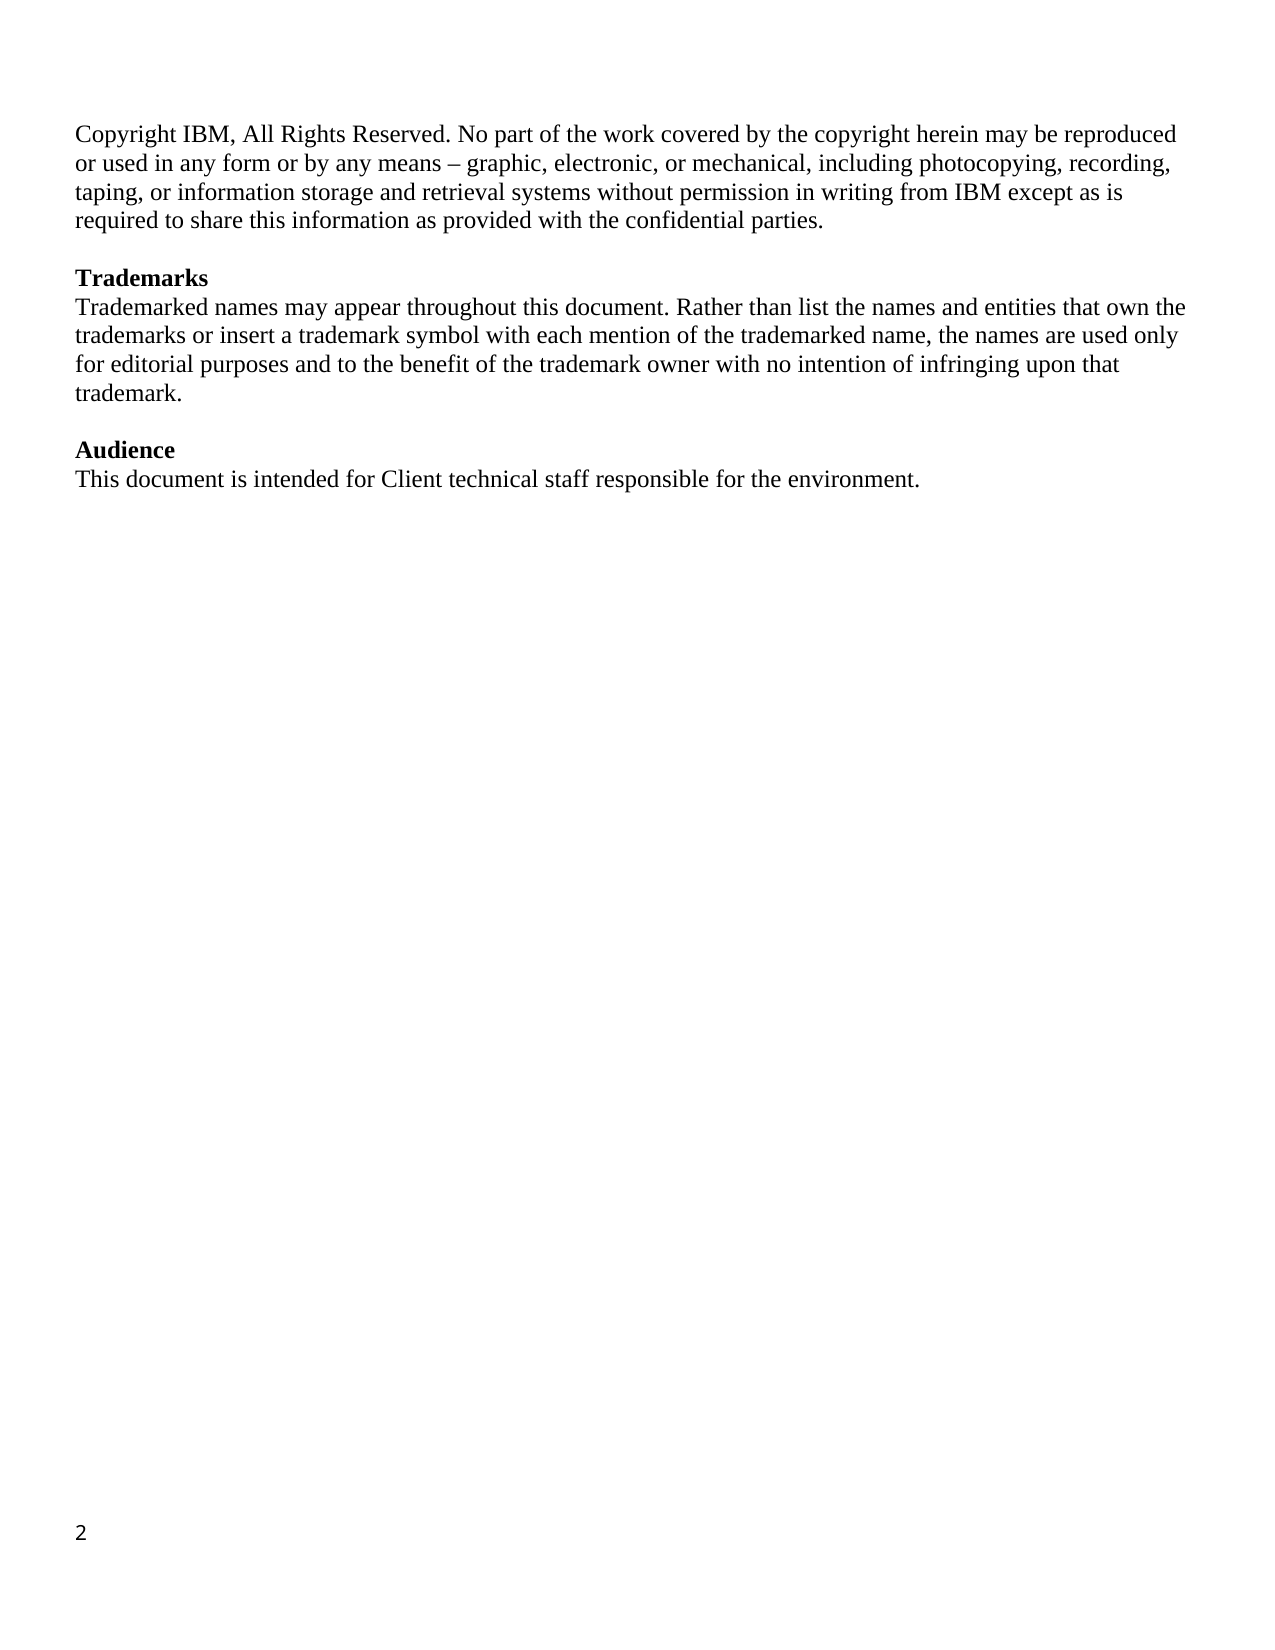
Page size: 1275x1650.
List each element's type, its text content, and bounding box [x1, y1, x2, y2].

text This document is intended for Client technical staff responsible for the environment. [75, 464, 1200, 493]
text Audience [75, 435, 1200, 464]
text Trademarks [75, 263, 1200, 292]
text Trademarked names may appear throughout this document. Rather than list the names and entities that own the trademarks or insert a trademark symbol with each mention of the trademarked name, the names are used only for editorial purposes and to the benefit of the trademark owner with no intention of infringing upon that trademark. [75, 292, 1200, 407]
text Copyright IBM, All Rights Reserved. No part of the work covered by the copyright herein may be reproduced or used in any form or by any means – graphic, electronic, or mechanical, including photocopying, recording, taping, or information storage and retrieval systems without permission in writing from IBM except as is required to share this information as provided with the confidential parties. [75, 119, 1200, 234]
